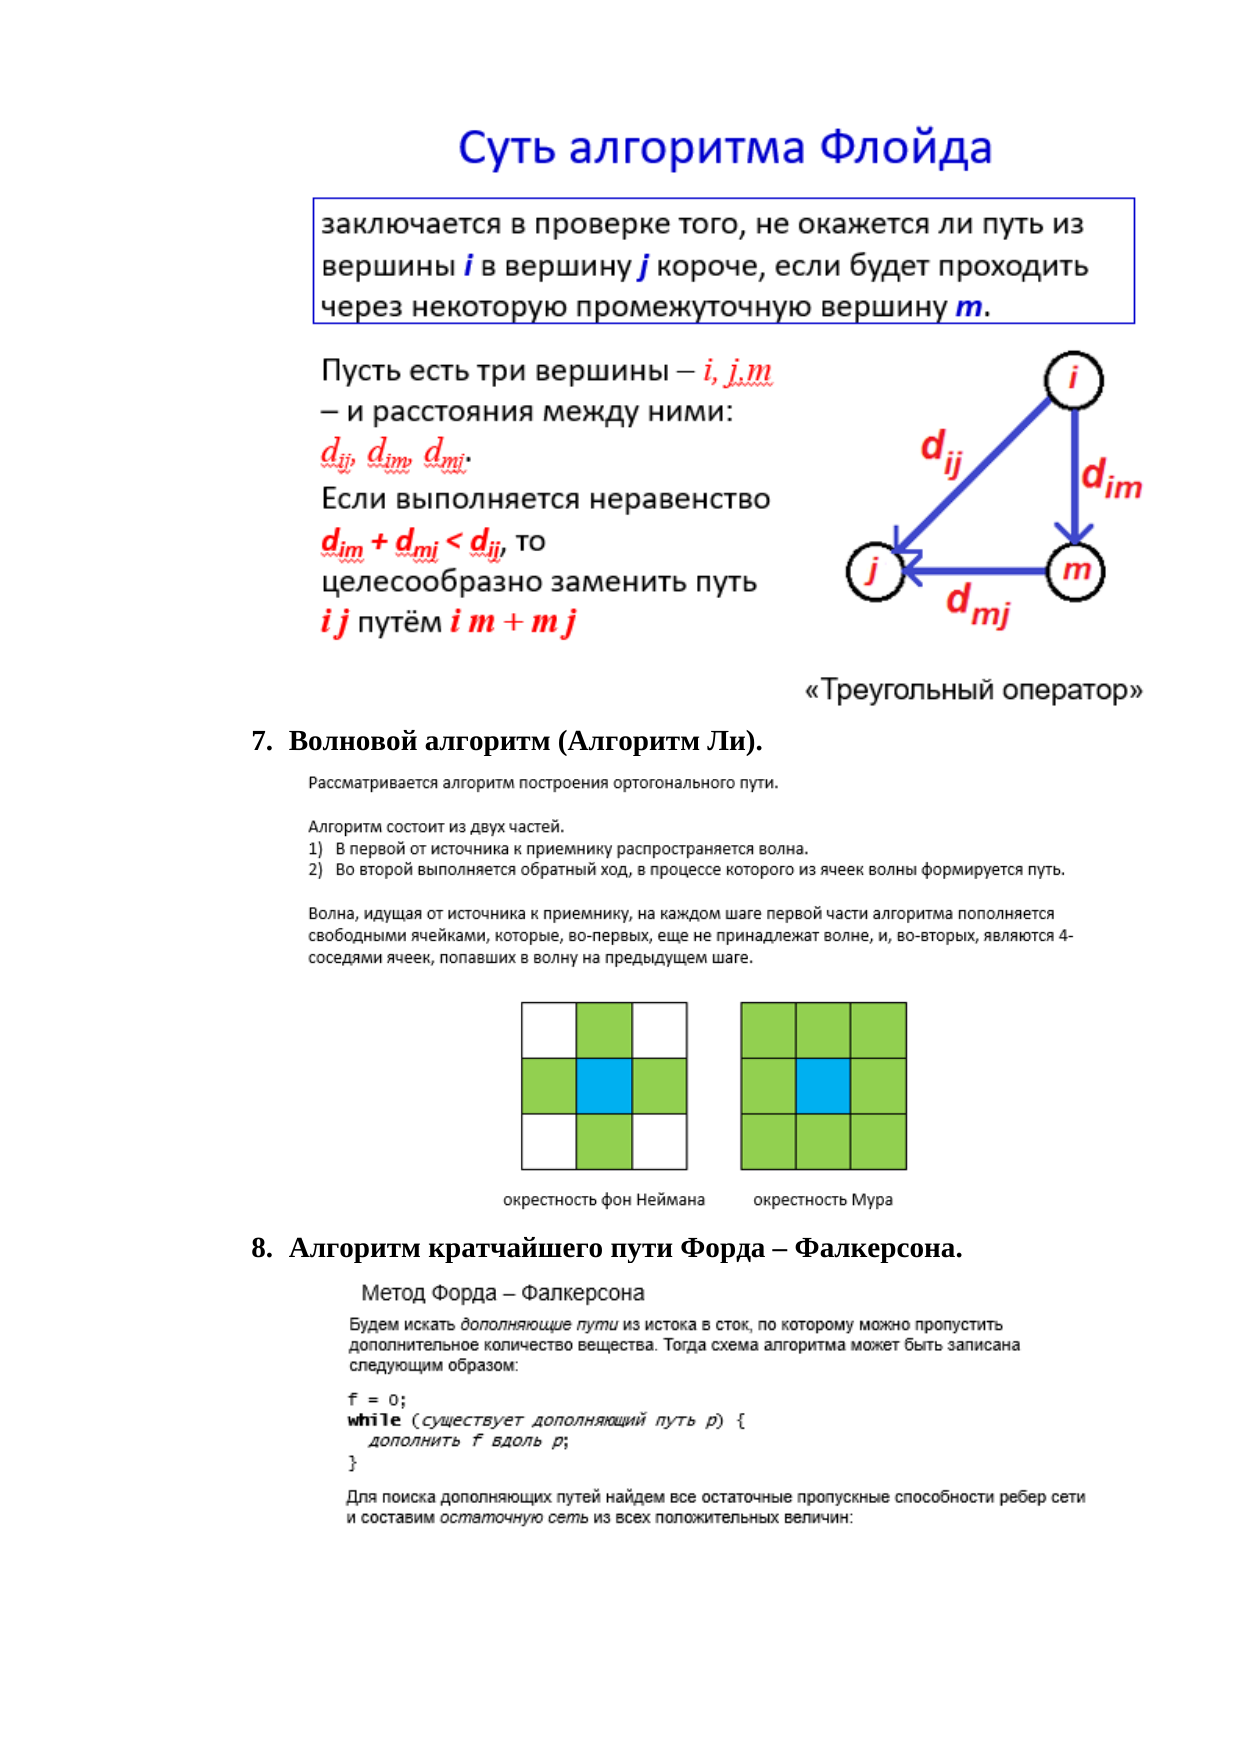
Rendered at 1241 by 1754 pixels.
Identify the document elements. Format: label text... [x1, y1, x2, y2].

list Волновой алгоритм (Алгоритм Ли). [251, 723, 1152, 756]
picture [288, 118, 1220, 723]
list Алгоритм кратчайшего пути Форда – Фалкерсона. [251, 1230, 1152, 1263]
picture [288, 1263, 1206, 1539]
picture [288, 756, 1103, 1230]
